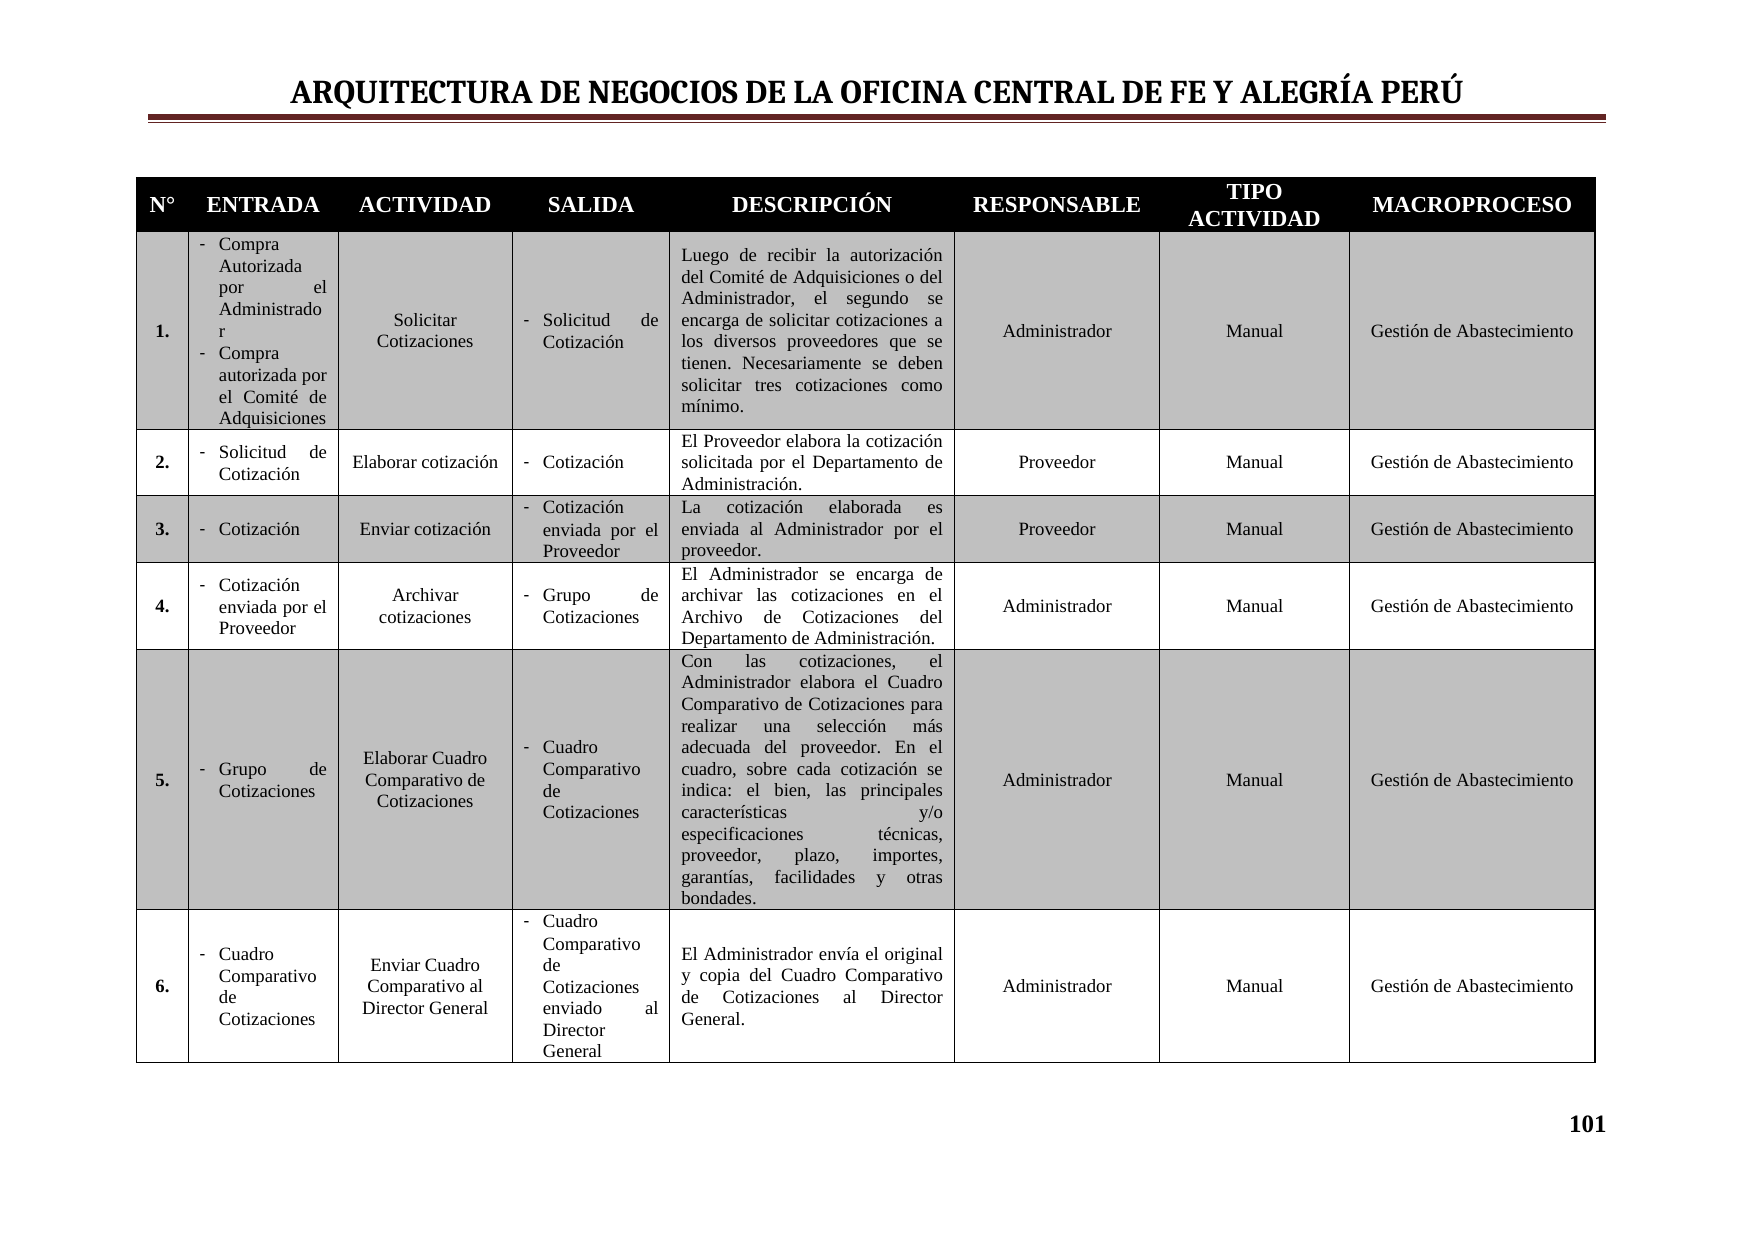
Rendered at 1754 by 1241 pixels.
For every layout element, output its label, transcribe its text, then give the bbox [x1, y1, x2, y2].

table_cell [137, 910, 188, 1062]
table_cell Proveedor [955, 430, 1159, 494]
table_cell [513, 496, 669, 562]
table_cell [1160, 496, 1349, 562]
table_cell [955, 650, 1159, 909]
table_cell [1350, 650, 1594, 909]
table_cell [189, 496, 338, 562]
table_cell Elaborar cotización [339, 430, 512, 494]
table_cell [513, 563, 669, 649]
table_header MACROPROCESO [1350, 178, 1594, 231]
table_cell Solicitar Cotizaciones [339, 232, 512, 429]
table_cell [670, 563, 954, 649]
table_cell Luego de recibir la autorización del Comité de Adquisiciones o del Administrador, el segundo se encarga de solicitar cotizaciones a los diversos proveedores que se tienen. Necesariamente se deben solicitar tres cotizaciones como mínimo. [670, 232, 954, 429]
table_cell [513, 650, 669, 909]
table_cell Administrador [955, 232, 1159, 429]
table_cell Manual [1160, 430, 1349, 494]
table_header ACTIVIDAD [339, 178, 512, 231]
table_cell Compra Autorizada por el Administrador Compra autorizada por el Comité de Adquisiciones [189, 232, 338, 429]
table_cell Solicitud de Cotización [189, 430, 338, 494]
table_cell 2. [137, 430, 188, 494]
table_header SALIDA [513, 178, 669, 231]
table_header ENTRADA [189, 178, 338, 231]
table_cell 1. [137, 232, 188, 429]
table_header RESPONSABLE [955, 178, 1159, 231]
table_header DESCRIPCIÓN [670, 178, 954, 231]
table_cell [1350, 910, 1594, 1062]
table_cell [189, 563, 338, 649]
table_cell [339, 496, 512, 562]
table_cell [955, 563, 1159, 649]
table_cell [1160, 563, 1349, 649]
table_cell El Proveedor elabora la cotización solicitada por el Departamento de Administración. [670, 430, 954, 494]
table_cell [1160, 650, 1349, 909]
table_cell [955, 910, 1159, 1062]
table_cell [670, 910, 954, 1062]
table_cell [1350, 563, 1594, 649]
table_cell 3. [137, 496, 188, 562]
table_cell Gestión de Abastecimiento [1350, 430, 1594, 494]
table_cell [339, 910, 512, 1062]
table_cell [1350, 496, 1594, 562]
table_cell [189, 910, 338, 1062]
table_cell Solicitud de Cotización [513, 232, 669, 429]
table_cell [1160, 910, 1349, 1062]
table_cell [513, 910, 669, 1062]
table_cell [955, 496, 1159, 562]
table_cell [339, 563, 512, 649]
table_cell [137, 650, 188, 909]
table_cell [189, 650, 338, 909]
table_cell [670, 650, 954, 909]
table_header TIPO ACTIVIDAD [1160, 178, 1349, 231]
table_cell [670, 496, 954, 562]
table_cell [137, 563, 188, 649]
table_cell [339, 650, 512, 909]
table_cell Cotización [513, 430, 669, 494]
table_cell Manual [1160, 232, 1349, 429]
table_header N° [137, 178, 188, 231]
table_cell Gestión de Abastecimiento [1350, 232, 1594, 429]
